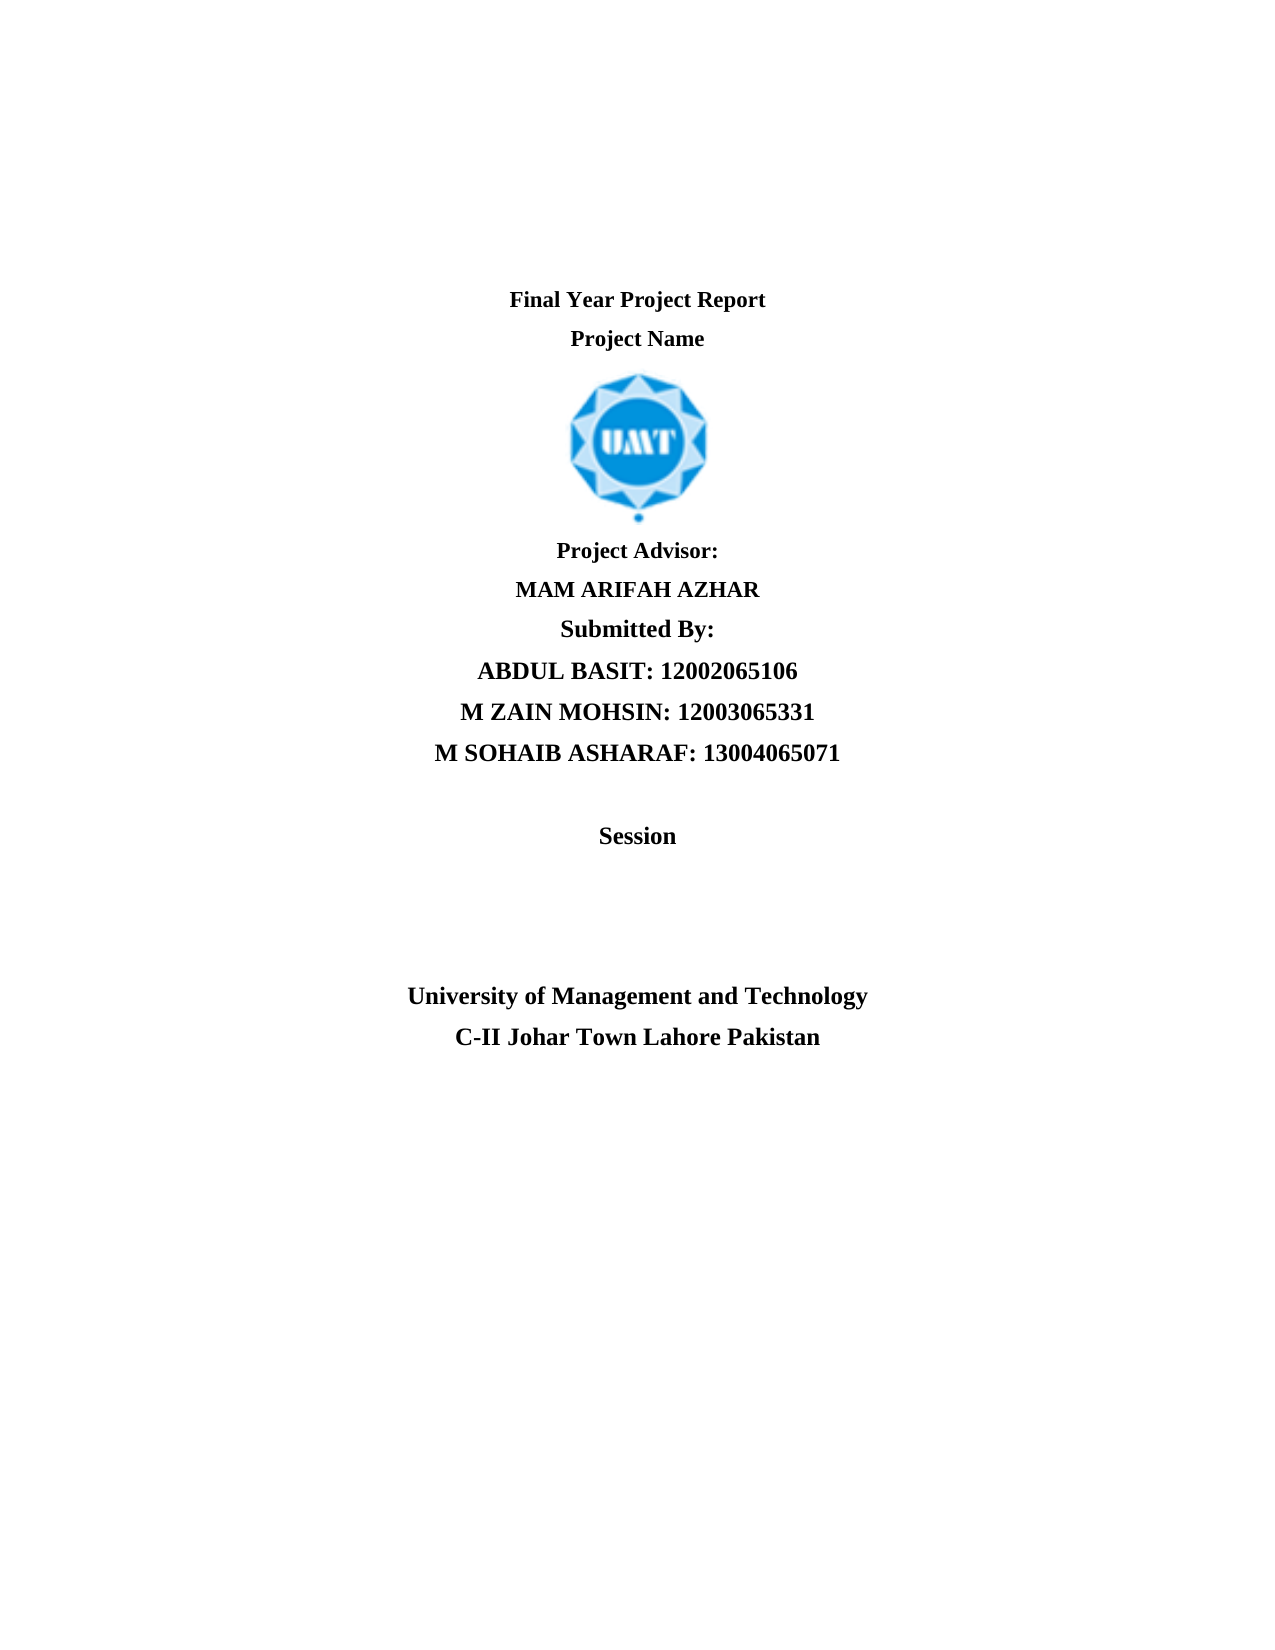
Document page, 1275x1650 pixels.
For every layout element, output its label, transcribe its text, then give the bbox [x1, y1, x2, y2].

picture [555, 363, 720, 525]
text M ZAIN MOHSIN: 12003065331 [187, 697, 1087, 726]
text C-II Johar Town Lahore Pakistan [187, 1022, 1087, 1051]
text University of Management and Technology [187, 981, 1087, 1010]
text Project Advisor: [187, 537, 1087, 563]
text ABDUL BASIT: 12002065106 [187, 656, 1087, 684]
text MAM ARIFAH AZHAR [187, 576, 1087, 602]
text Project Name [187, 324, 1087, 351]
text M SOHAIB ASHARAF: 13004065071 [187, 738, 1087, 767]
text Final Year Project Report [187, 286, 1087, 312]
text Session [187, 821, 1087, 849]
text Submitted By: [187, 614, 1087, 643]
